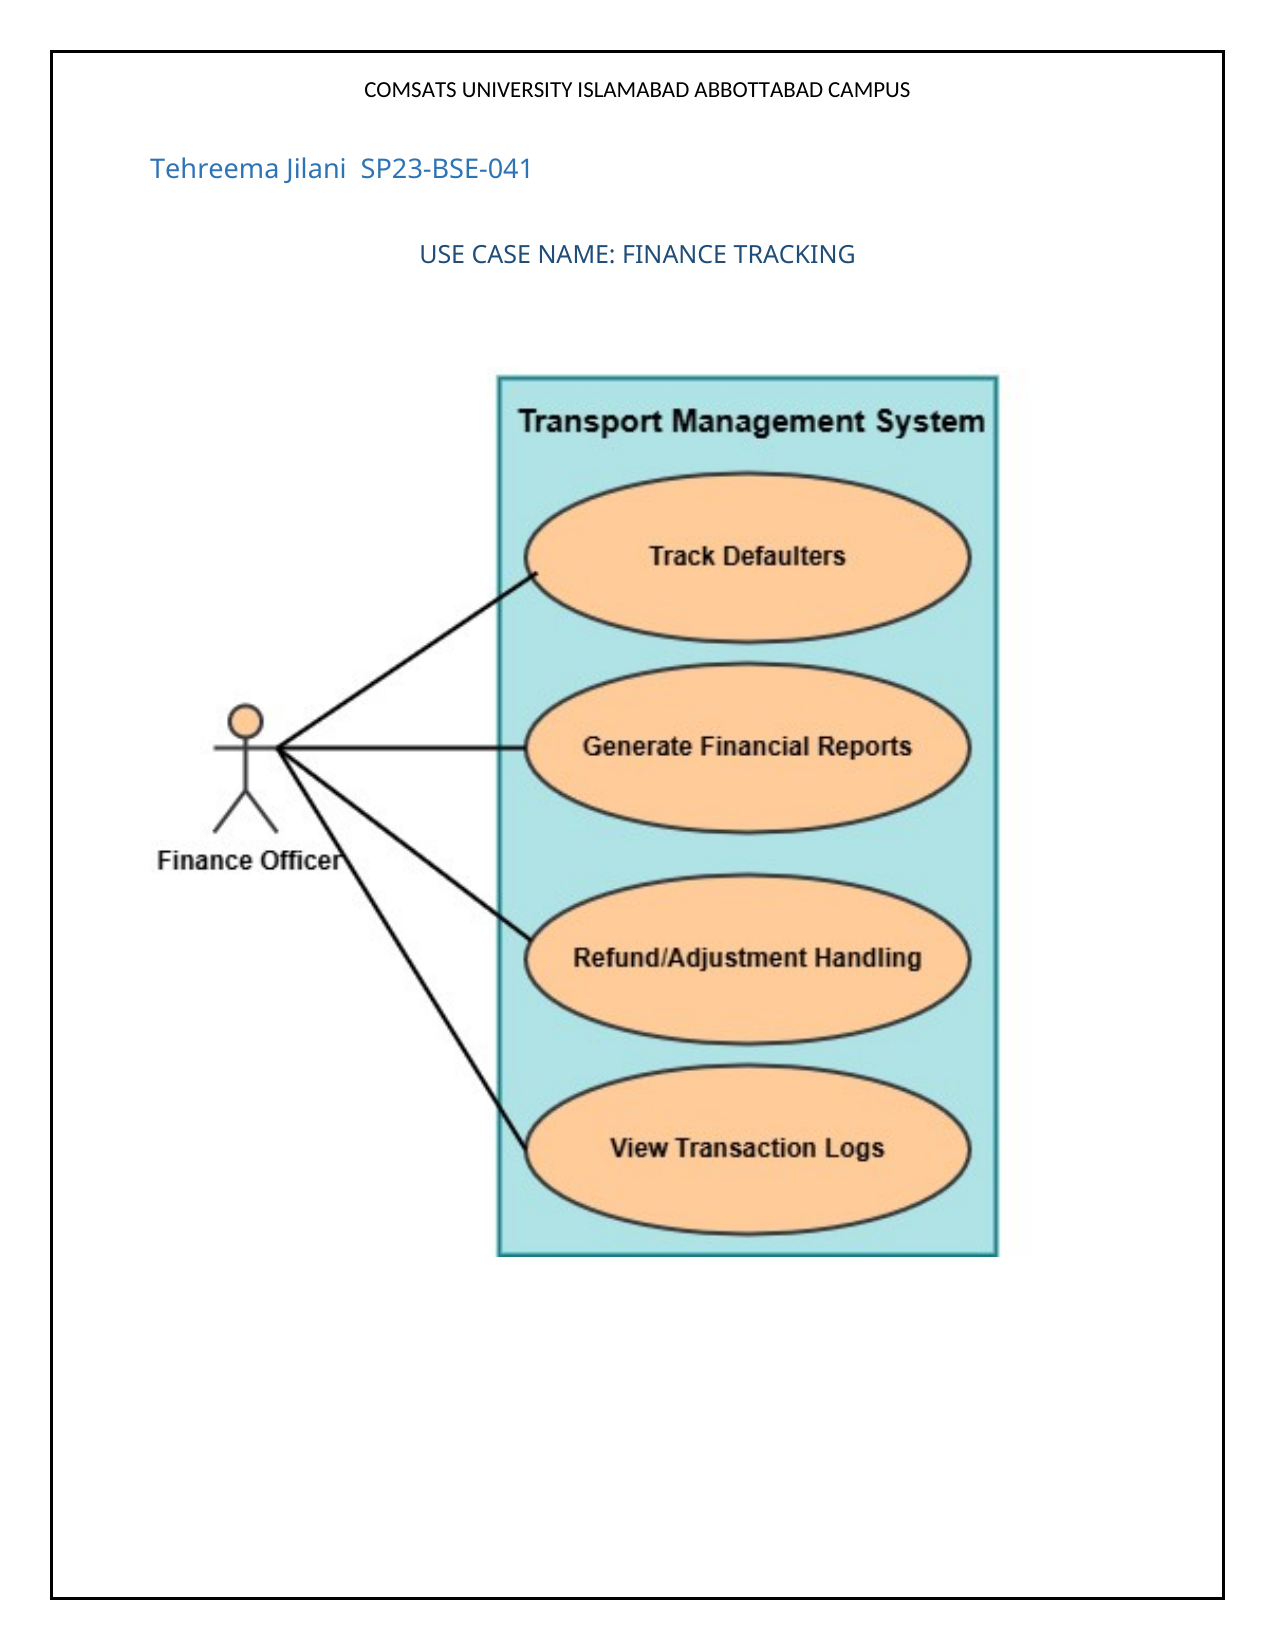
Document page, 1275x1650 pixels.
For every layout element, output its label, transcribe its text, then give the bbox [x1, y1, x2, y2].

picture [150, 367, 1114, 1257]
subtitle Tehreema Jilani SP23-BSE-041 [150, 150, 1125, 187]
subtitle USE CASE NAME: FINANCE TRACKING [150, 237, 1125, 271]
